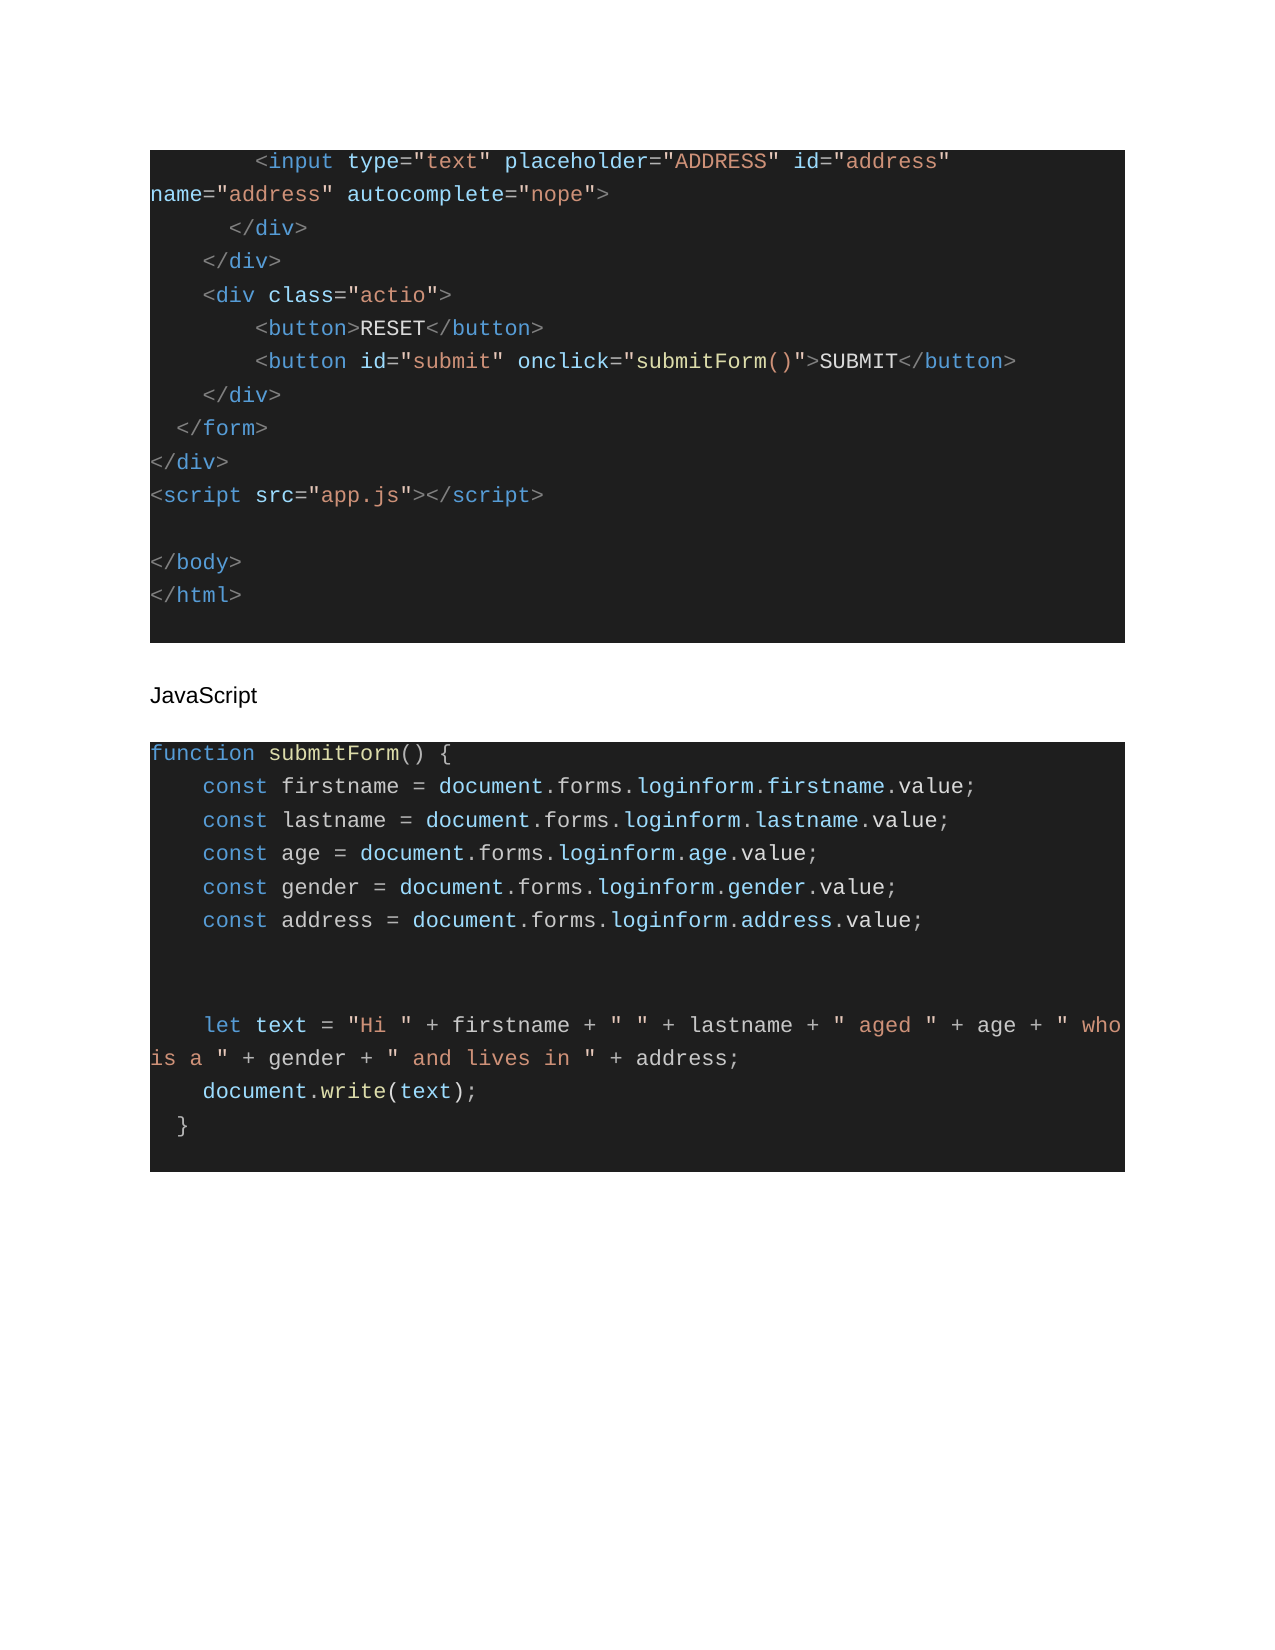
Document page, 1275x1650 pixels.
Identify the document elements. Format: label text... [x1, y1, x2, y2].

text <div class="actio"> [150, 284, 1125, 308]
text </div> [150, 384, 1125, 409]
text <script src="app.js"></script> [150, 484, 1125, 509]
text </div> [150, 217, 1125, 242]
text const address = document.forms.loginform.address.value; [150, 909, 1125, 934]
text </body> [150, 551, 1125, 576]
text <button id="submit" onclick="submitForm()">SUBMIT</button> [150, 351, 1125, 375]
text const age = document.forms.loginform.age.value; [150, 842, 1125, 867]
text function submitForm() { [150, 742, 1125, 767]
text const firstname = document.forms.loginform.firstname.value; [150, 776, 1125, 800]
text <button>RESET</button> [150, 317, 1125, 342]
text let text = "Hi " + firstname + " " + lastname + " aged " + age + " who is a " + gender + " and lives in " + address; [150, 1014, 1125, 1072]
text } [150, 1114, 1125, 1139]
text document.write(text); [150, 1081, 1125, 1106]
text </div> [150, 451, 1125, 476]
text </form> [150, 417, 1125, 442]
text <input type="text" placeholder="ADDRESS" id="address" name="address" autocomplete="nope"> [150, 150, 1125, 208]
text const gender = document.forms.loginform.gender.value; [150, 876, 1125, 901]
text </html> [150, 585, 1125, 609]
text JavaScript [150, 682, 1125, 708]
text </div> [150, 250, 1125, 275]
text const lastname = document.forms.loginform.lastname.value; [150, 809, 1125, 834]
